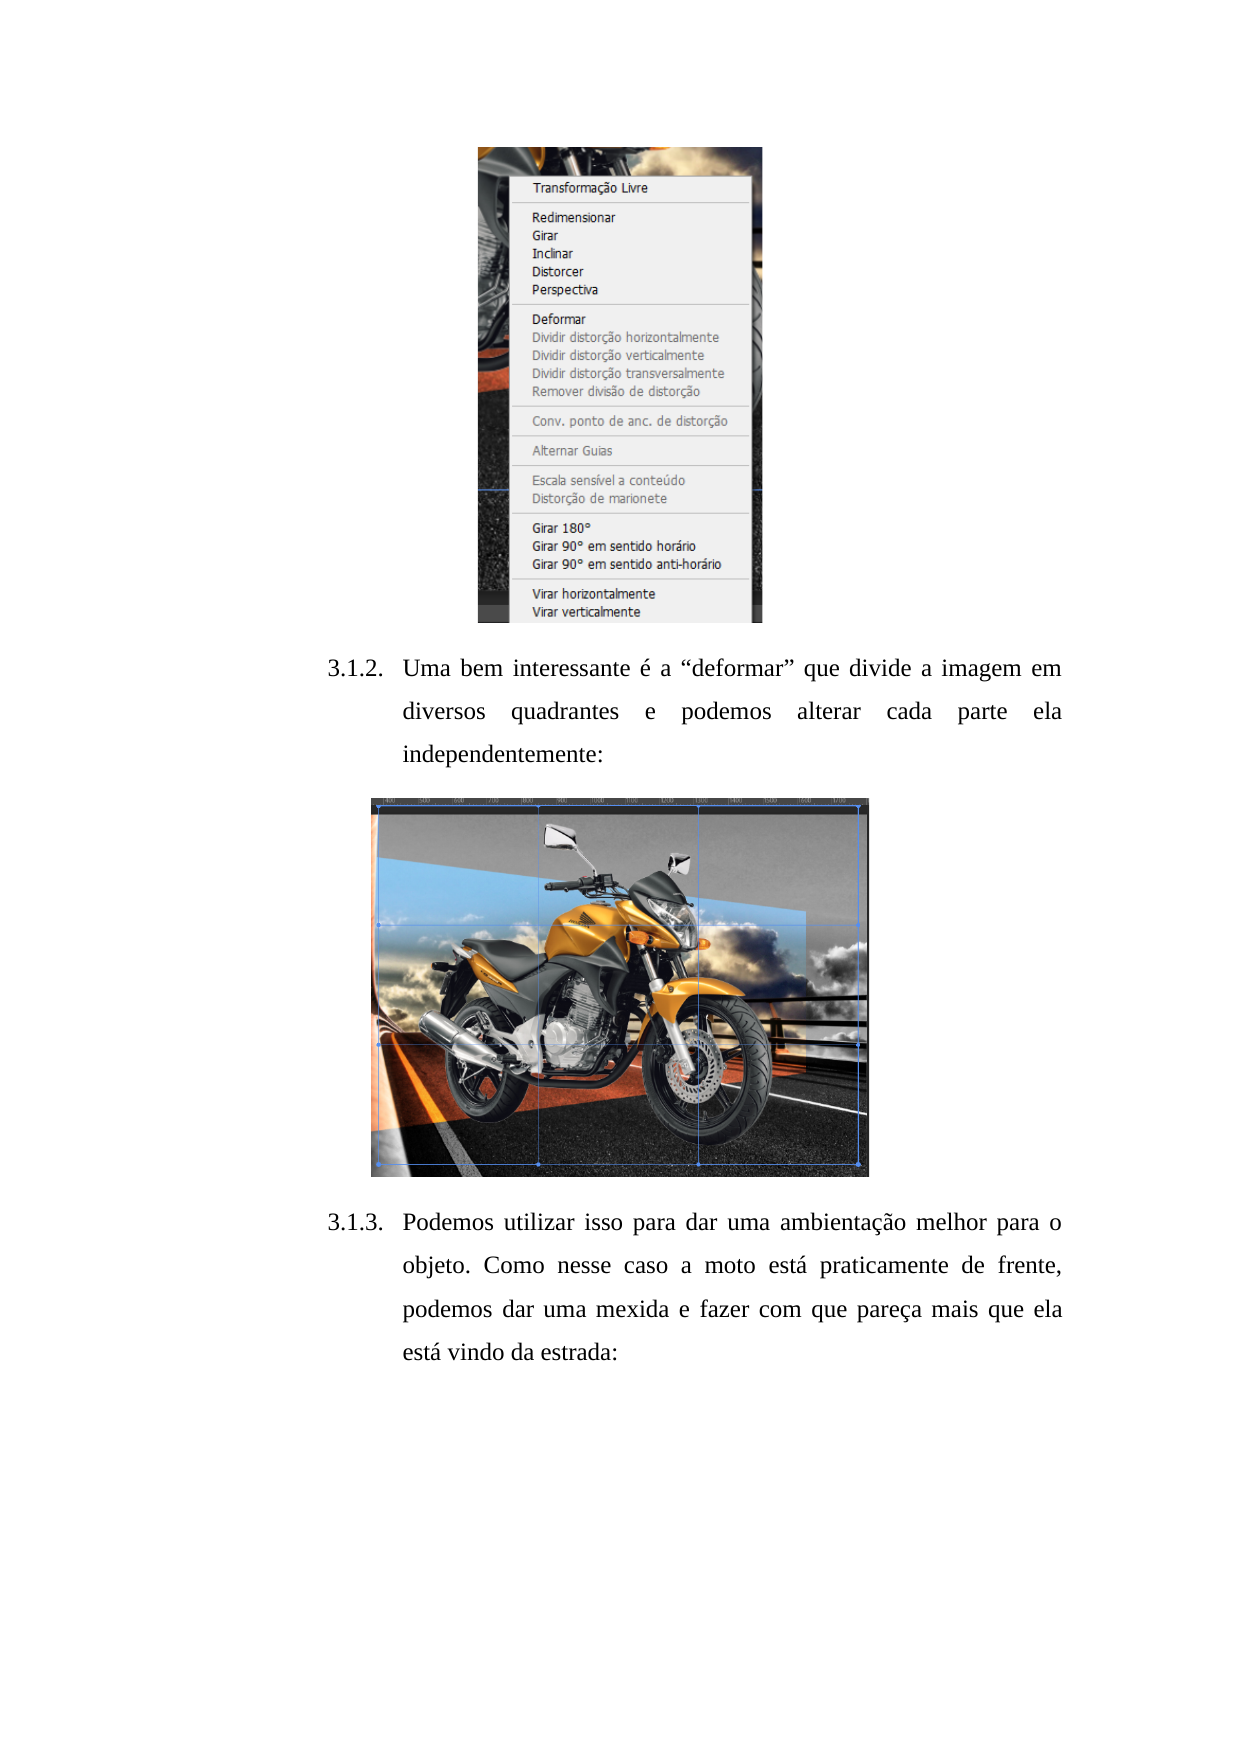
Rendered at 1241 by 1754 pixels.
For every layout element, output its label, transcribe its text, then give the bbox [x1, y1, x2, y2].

list Podemos utilizar isso para dar uma ambientação melhor para o objeto. Como nesse caso a moto está praticamente de frente, podemos dar uma mexida e fazer com que pareça mais que ela está vindo da estrada: [327, 1207, 1063, 1366]
list Uma bem interessante é a “deformar” que divide a imagem em diversos quadrantes e podemos alterar cada parte ela independentemente: [327, 653, 1063, 768]
picture [371, 798, 870, 1177]
picture [477, 147, 763, 623]
